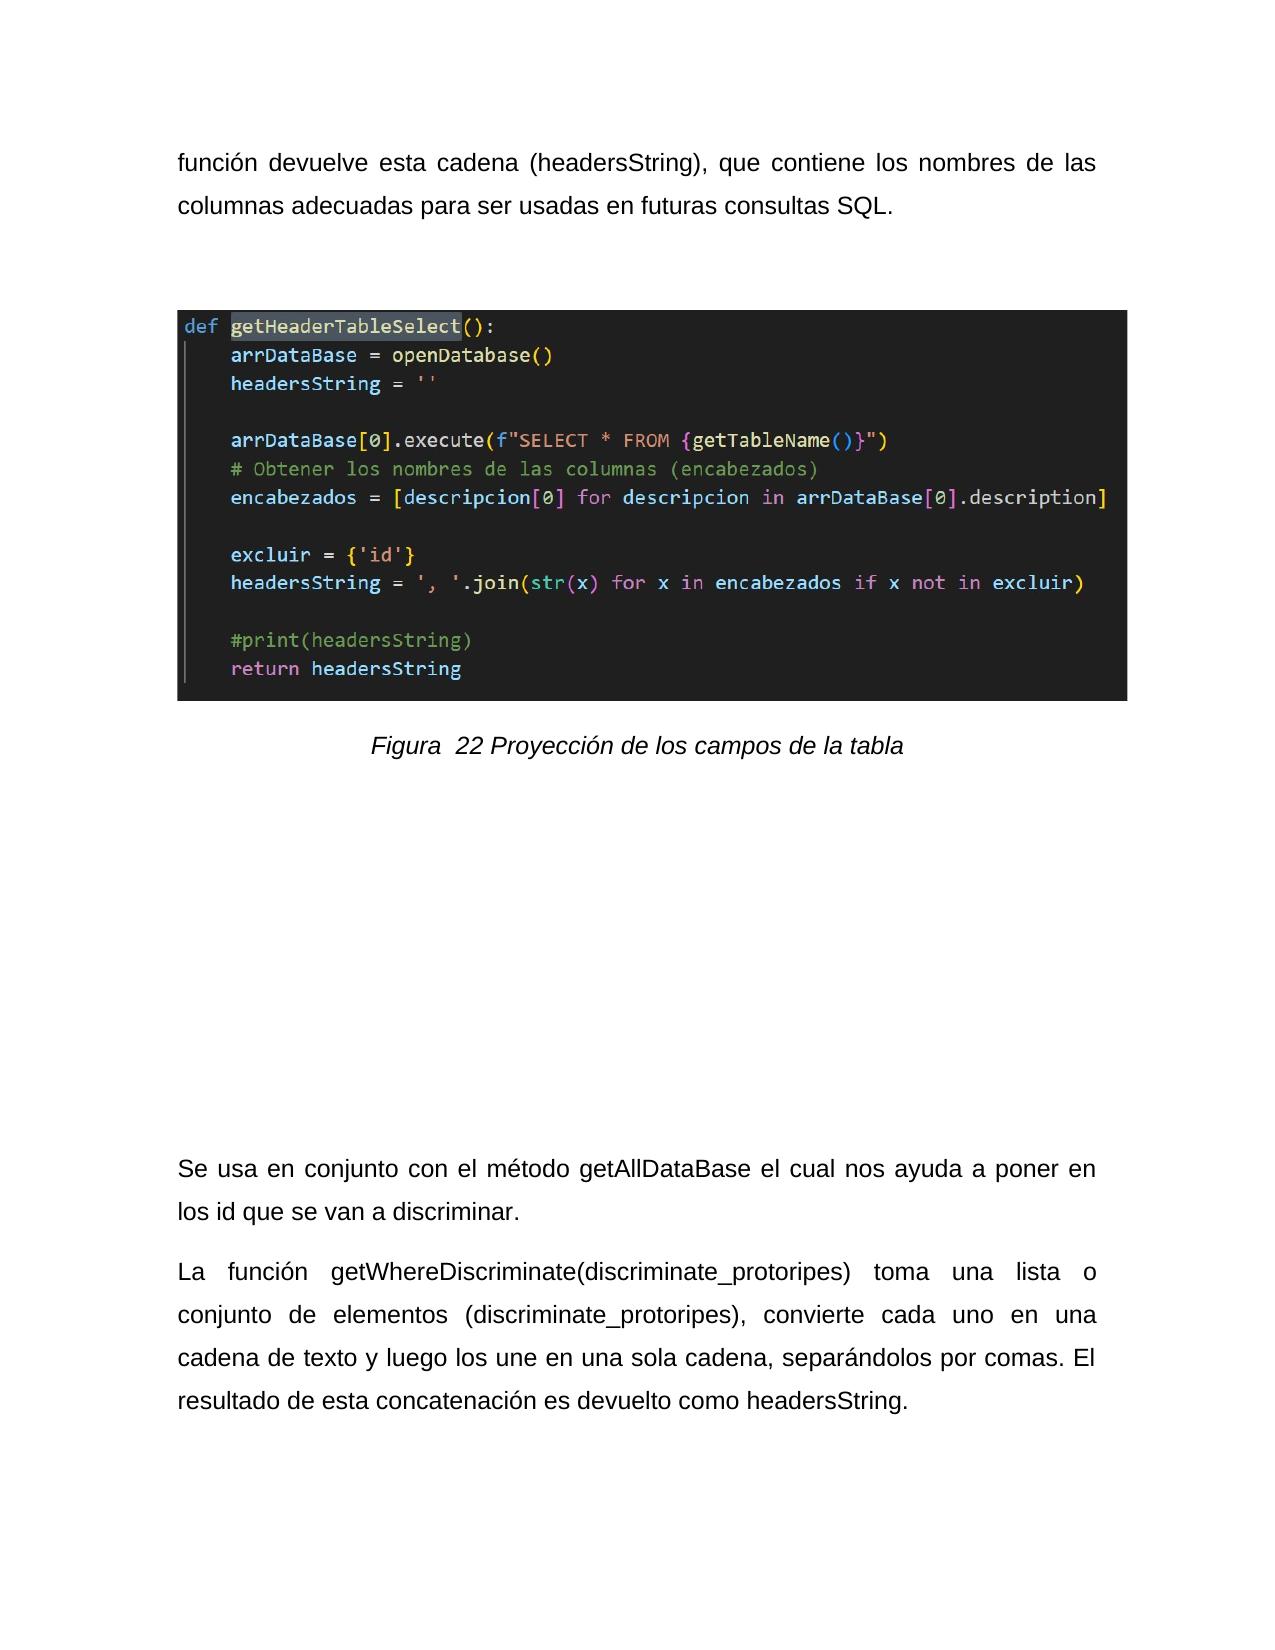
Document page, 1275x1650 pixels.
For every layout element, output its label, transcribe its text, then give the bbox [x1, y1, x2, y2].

text La función getWhereDiscriminate(discriminate_protoripes) toma una lista o conjunto de elementos (discriminate_protoripes), convierte cada uno en una cadena de texto y luego los une en una sola cadena, separándolos por comas. El resultado de esta concatenación es devuelto como headersString. [177, 1257, 1098, 1415]
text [177, 148, 1098, 219]
text Figura 22 Proyección de los campos de la tabla [177, 731, 1098, 760]
picture [177, 310, 1128, 701]
text Se usa en conjunto con el método getAllDataBase el cual nos ayuda a poner en los id que se van a discriminar. [177, 1154, 1098, 1226]
